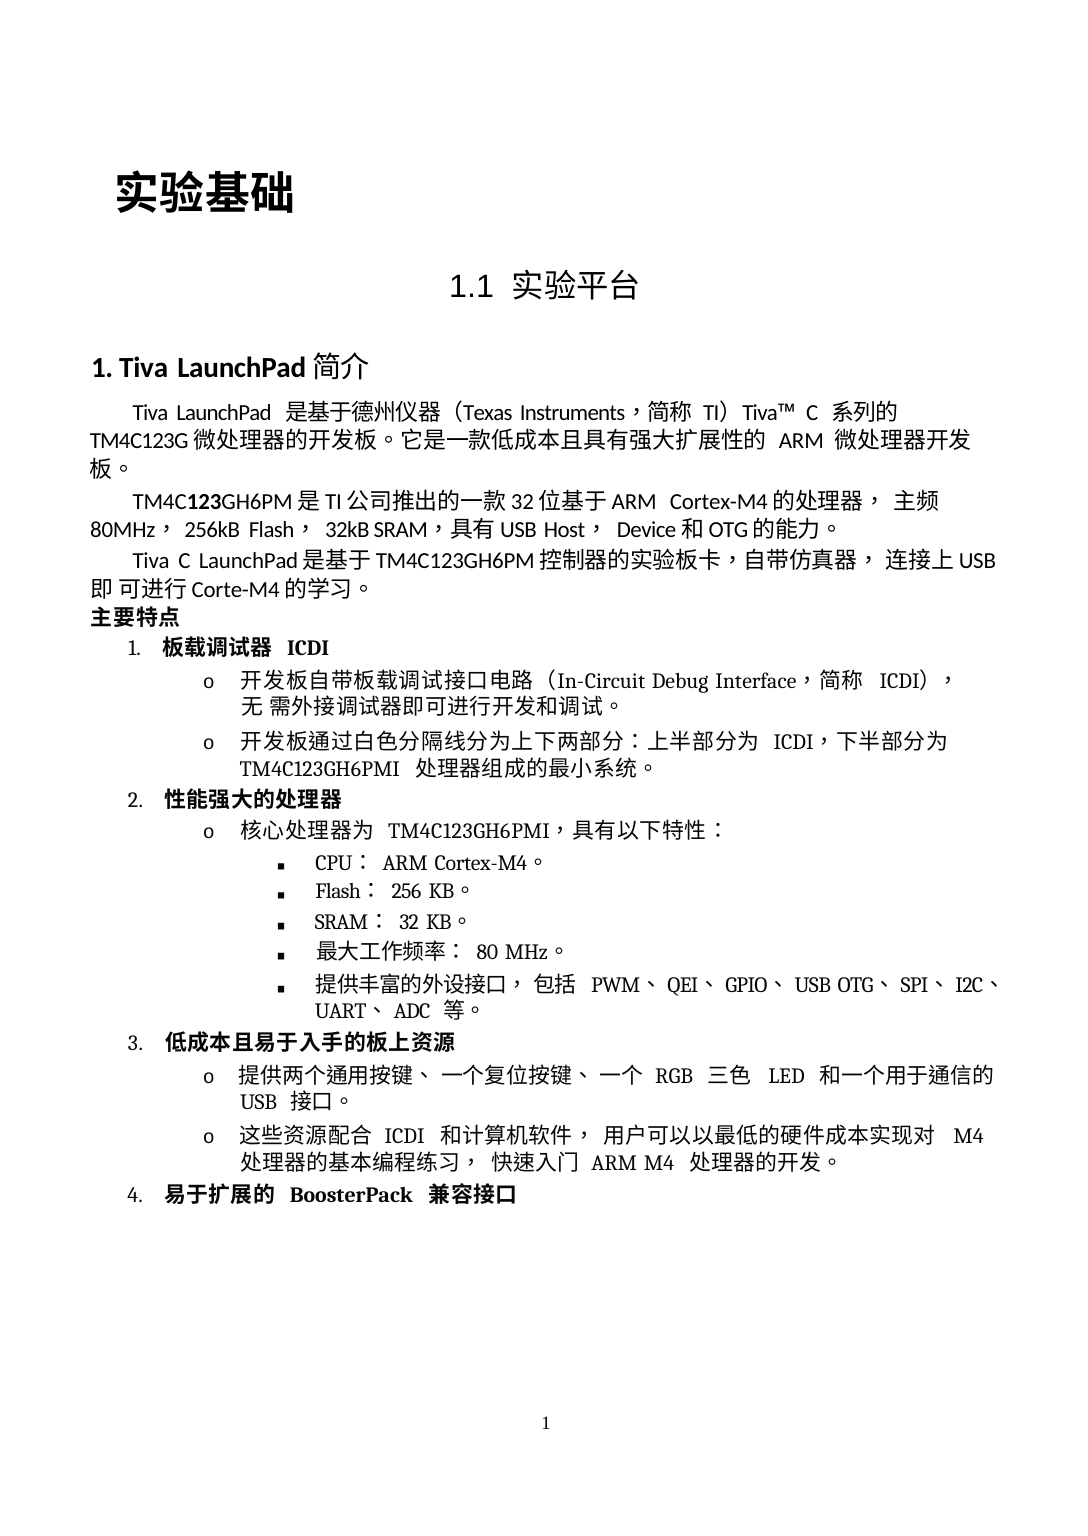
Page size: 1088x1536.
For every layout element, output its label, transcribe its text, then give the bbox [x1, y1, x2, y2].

text SRAM： 32 KB。 [278, 910, 1007, 934]
text CPU： ARM Cortex-M4。 [278, 849, 1007, 875]
text 4. 易于扩展的 BoosterPack 兼容接口 [127, 1183, 1007, 1207]
text 1.1 实验平台 [449, 268, 1007, 304]
picture [277, 917, 286, 930]
text Tiva LaunchPad 是基于德州仪器（Texas Instruments，简称 TI）Tiva™ C 系列的 TM4C123G 微处理器的开发板。它是一款低成本且具有强大扩展性的 ARM 微处理器开发板。 [89, 398, 999, 484]
picture [277, 887, 286, 899]
picture [277, 858, 286, 870]
text 最大工作频率： 80 MHz。 [278, 940, 1007, 964]
text 实验基础 [114, 169, 1007, 219]
text 主要特点 [90, 606, 1007, 630]
text Tiva C LaunchPad是基于TM4C123GH6PM控制器的实验板卡，自带仿真器， 连接上USB即 可进行Corte-M4的学习。 [90, 544, 999, 604]
picture [277, 947, 286, 960]
picture [277, 980, 286, 993]
text 1. Tiva LaunchPad简介 [91, 352, 1007, 384]
text o 提供两个通用按键、 一个复位按键、 一个 RGB 三色 LED 和一个用于通信的 USB 接口。 [203, 1062, 998, 1116]
text o 开发板自带板载调试接口电路（In-Circuit Debug Interface，简称 ICDI）， 无 需外接调试器即可进行开发和调试。 [203, 667, 989, 721]
text o 核心处理器为 TM4C123GH6PMI，具有以下特性： [203, 819, 1007, 844]
text Flash： 256 KB。 [278, 879, 1007, 904]
text 提供丰富的外设接口， 包括 PWM、 QEI、 GPIO、 USB OTG、 SPI、 I2C、 UART、 ADC 等。 [278, 971, 1007, 1025]
text 3. 低成本且易于入手的板上资源 [128, 1031, 1007, 1055]
text o 这些资源配合 ICDI 和计算机软件， 用户可以以最低的硬件成本实现对 M4 处理器的基本编程练习， 快速入门 ARM M4 处理器的开发。 [203, 1123, 984, 1176]
text 2. 性能强大的处理器 [128, 788, 1007, 812]
text 1. 板载调试器 ICDI [128, 637, 1007, 660]
text TM4C123GH6PM是TI公司推出的一款32位基于ARM Cortex-M4的处理器， 主频80MHz， 256kB Flash， 32kB SRAM，具有USB Host， Device和OTG的能力。 [90, 486, 994, 544]
text o 开发板通过白色分隔线分为上下两部分：上半部分为 ICDI，下半部分为 TM4C123GH6PMI 处理器组成的最小系统。 [203, 728, 951, 783]
